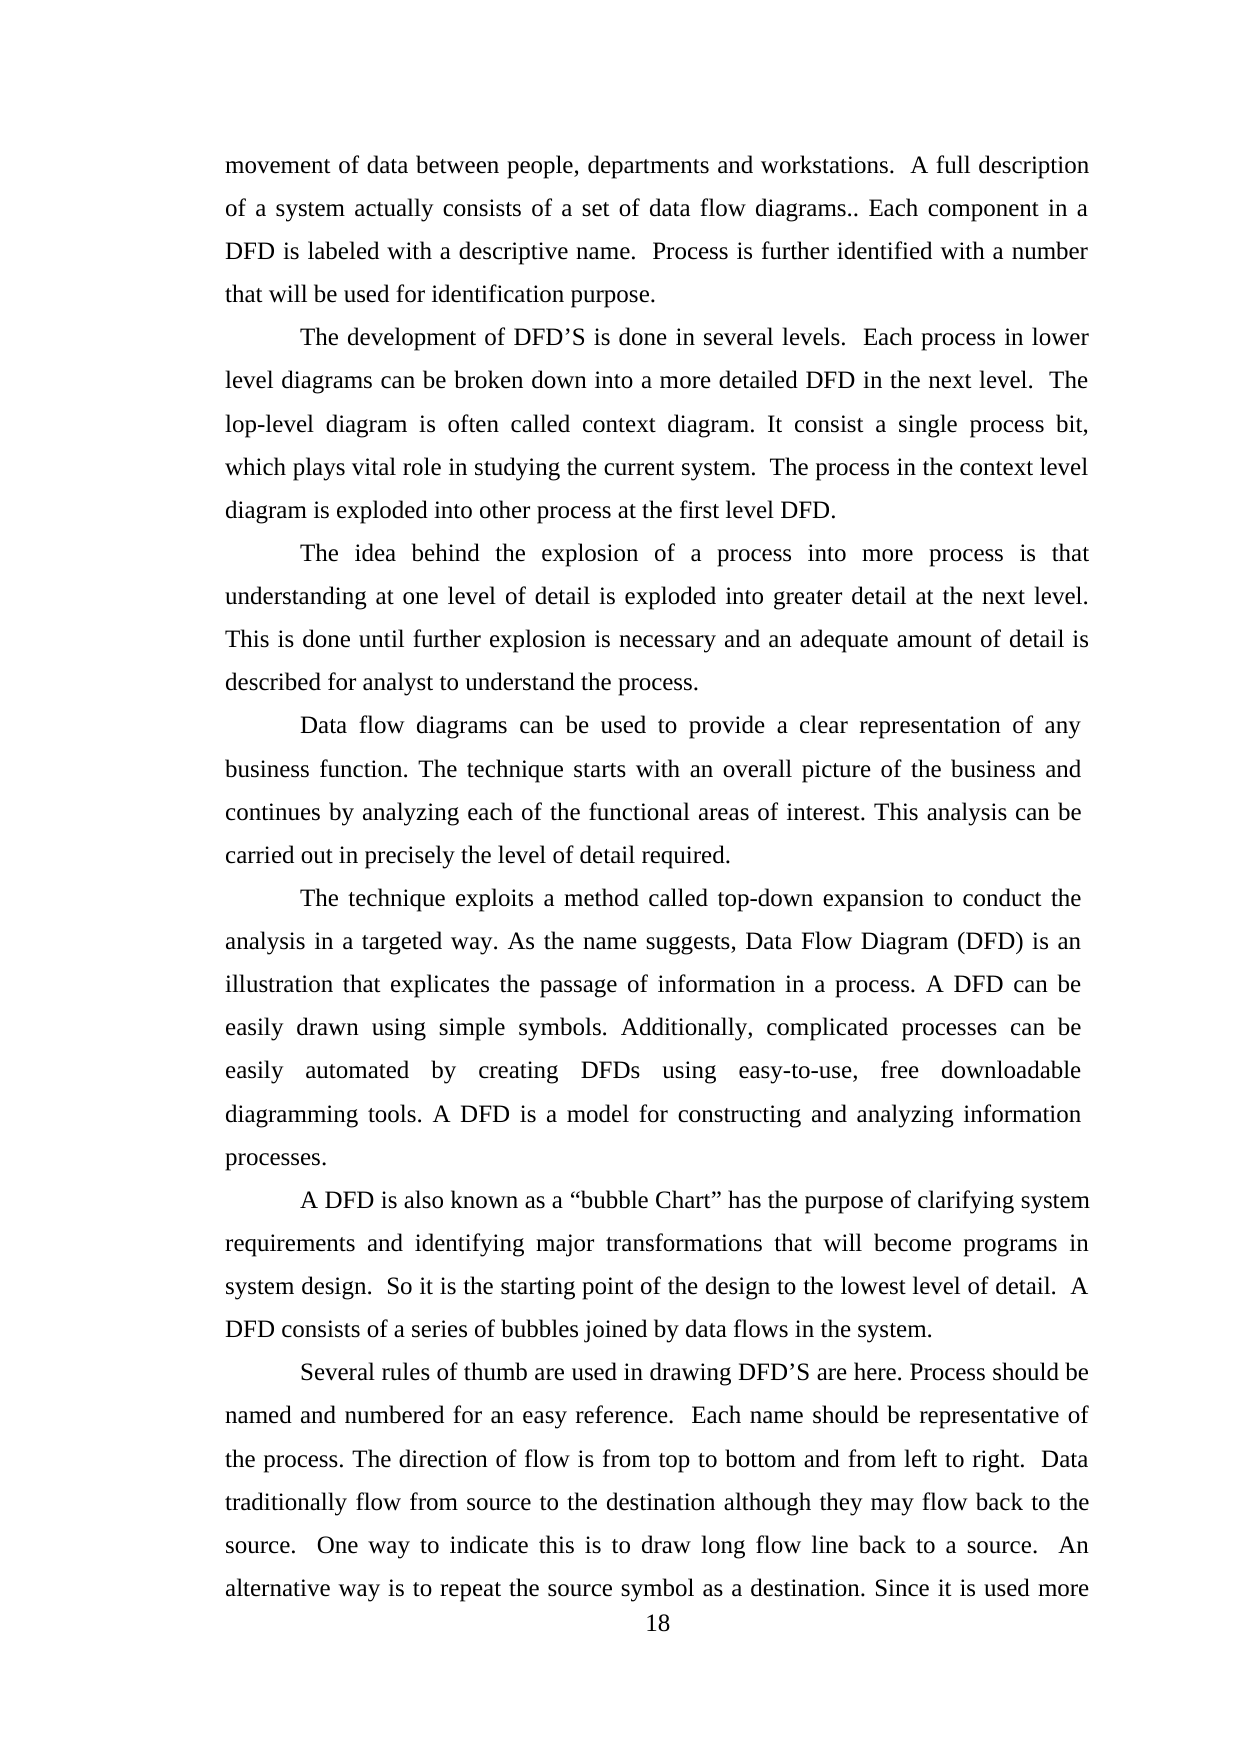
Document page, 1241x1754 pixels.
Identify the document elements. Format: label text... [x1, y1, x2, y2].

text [225, 1357, 1090, 1602]
text The development of DFD’S is done in several levels. Each process in lower level diagrams can be broken down into a more detailed DFD in the next level. The lop-level diagram is often called context diagram. It consist a single process bit, which plays vital role in studying the current system. The process in the context level diagram is exploded into other process at the first level DFD. [225, 322, 1090, 524]
text Data flow diagrams can be used to provide a clear representation of any business function. The technique starts with an overall picture of the business and continues by analyzing each of the functional areas of interest. This analysis can be carried out in precisely the level of detail required. [225, 711, 1082, 869]
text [225, 150, 1090, 308]
text The idea behind the explosion of a process into more process is that understanding at one level of detail is exploded into greater detail at the next level. This is done until further explosion is necessary and an adequate amount of detail is described for analyst to understand the process. [225, 538, 1090, 696]
text The technique exploits a method called top-down expansion to conduct the analysis in a targeted way. As the name suggests, Data Flow Diagram (DFD) is an illustration that explicates the passage of information in a process. A DFD can be easily drawn using simple symbols. Additionally, complicated processes can be easily automated by creating DFDs using easy-to-use, free downloadable diagramming tools. A DFD is a model for constructing and analyzing information processes. [225, 883, 1082, 1171]
text A DFD is also known as a “bubble Chart” has the purpose of clarifying system requirements and identifying major transformations that will become programs in system design. So it is the starting point of the design to the lowest level of detail. A DFD consists of a series of bubbles joined by data flows in the system. [225, 1185, 1090, 1343]
